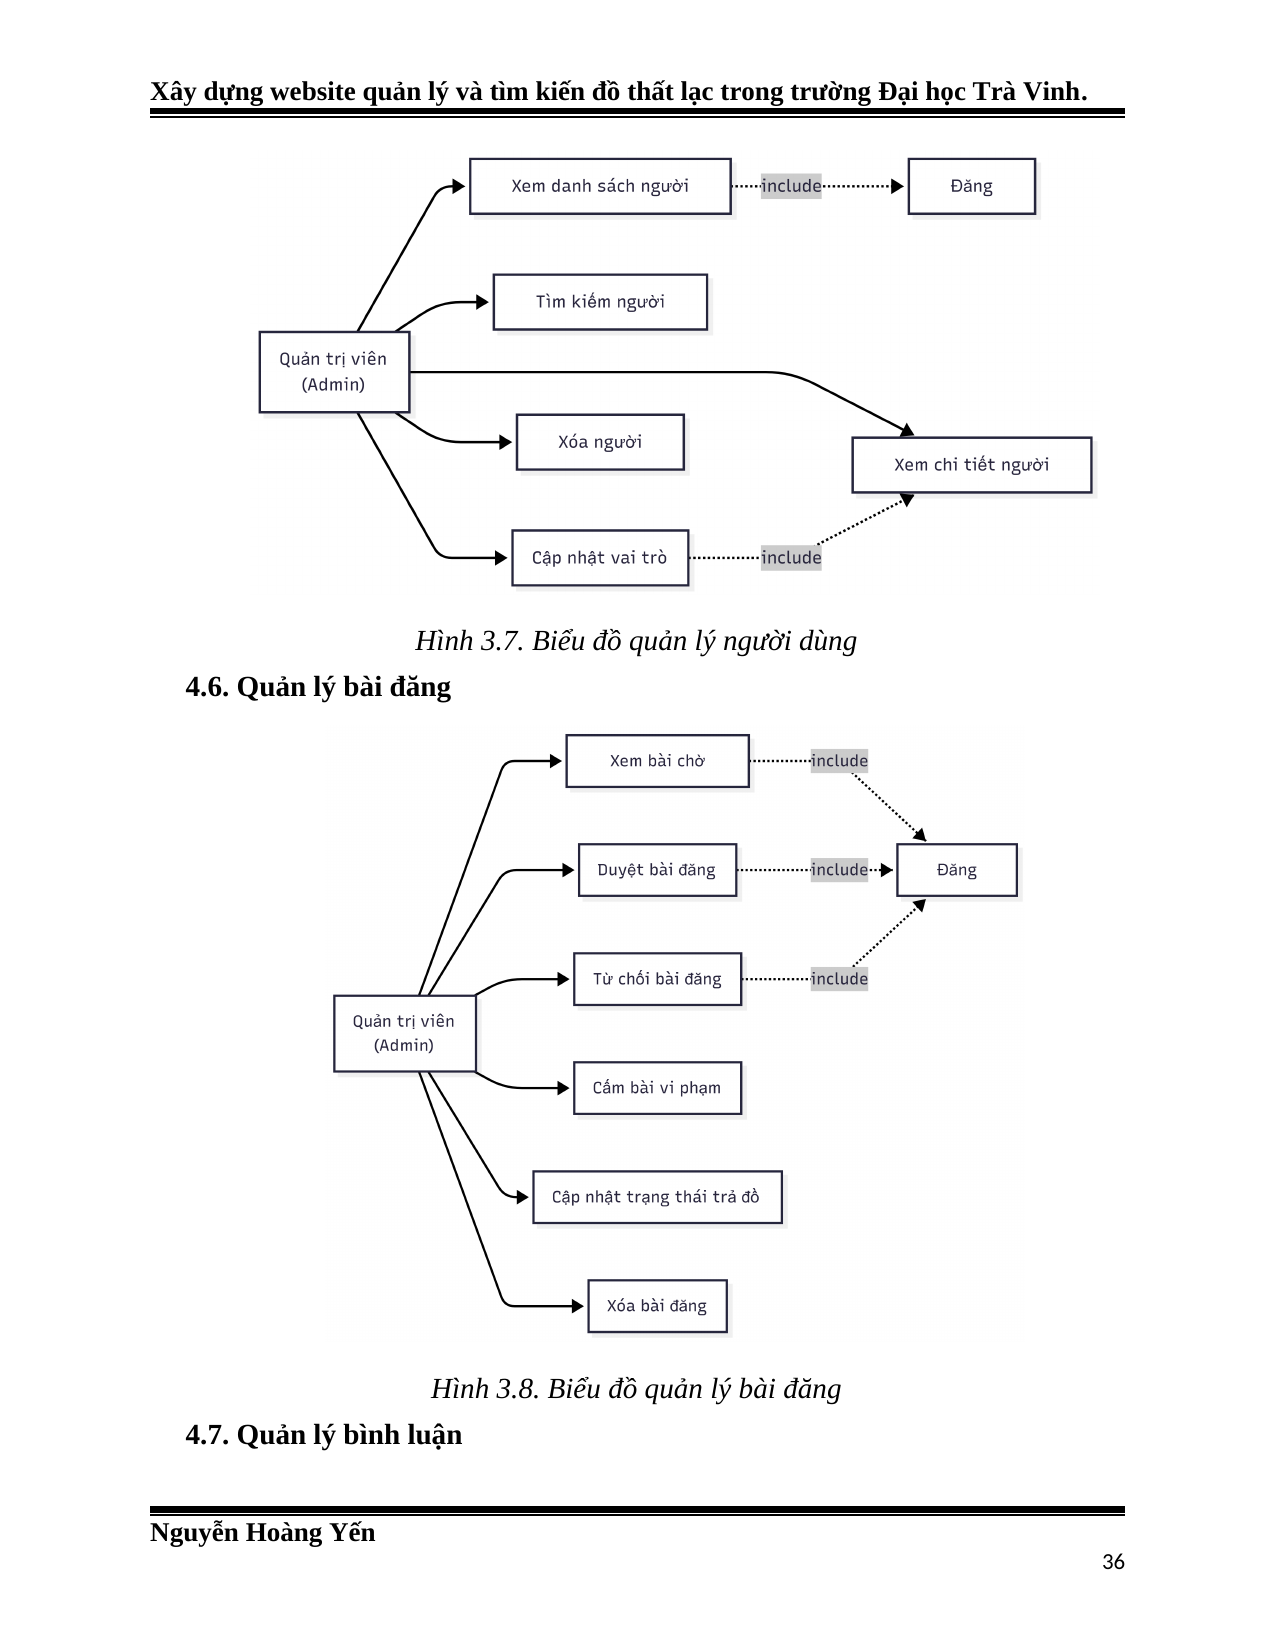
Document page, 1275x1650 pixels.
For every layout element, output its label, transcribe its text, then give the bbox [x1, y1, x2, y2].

picture [250, 150, 1100, 595]
text Hình 3.7. Biểu đồ quản lý người dùng [150, 623, 1125, 657]
text Hình 3.8. Biểu đồ quản lý bài đăng [150, 1371, 1125, 1404]
text Quản lý bài đăng [185, 669, 1125, 703]
picture [325, 725, 1025, 1342]
text Quản lý bình luận [185, 1417, 1125, 1450]
